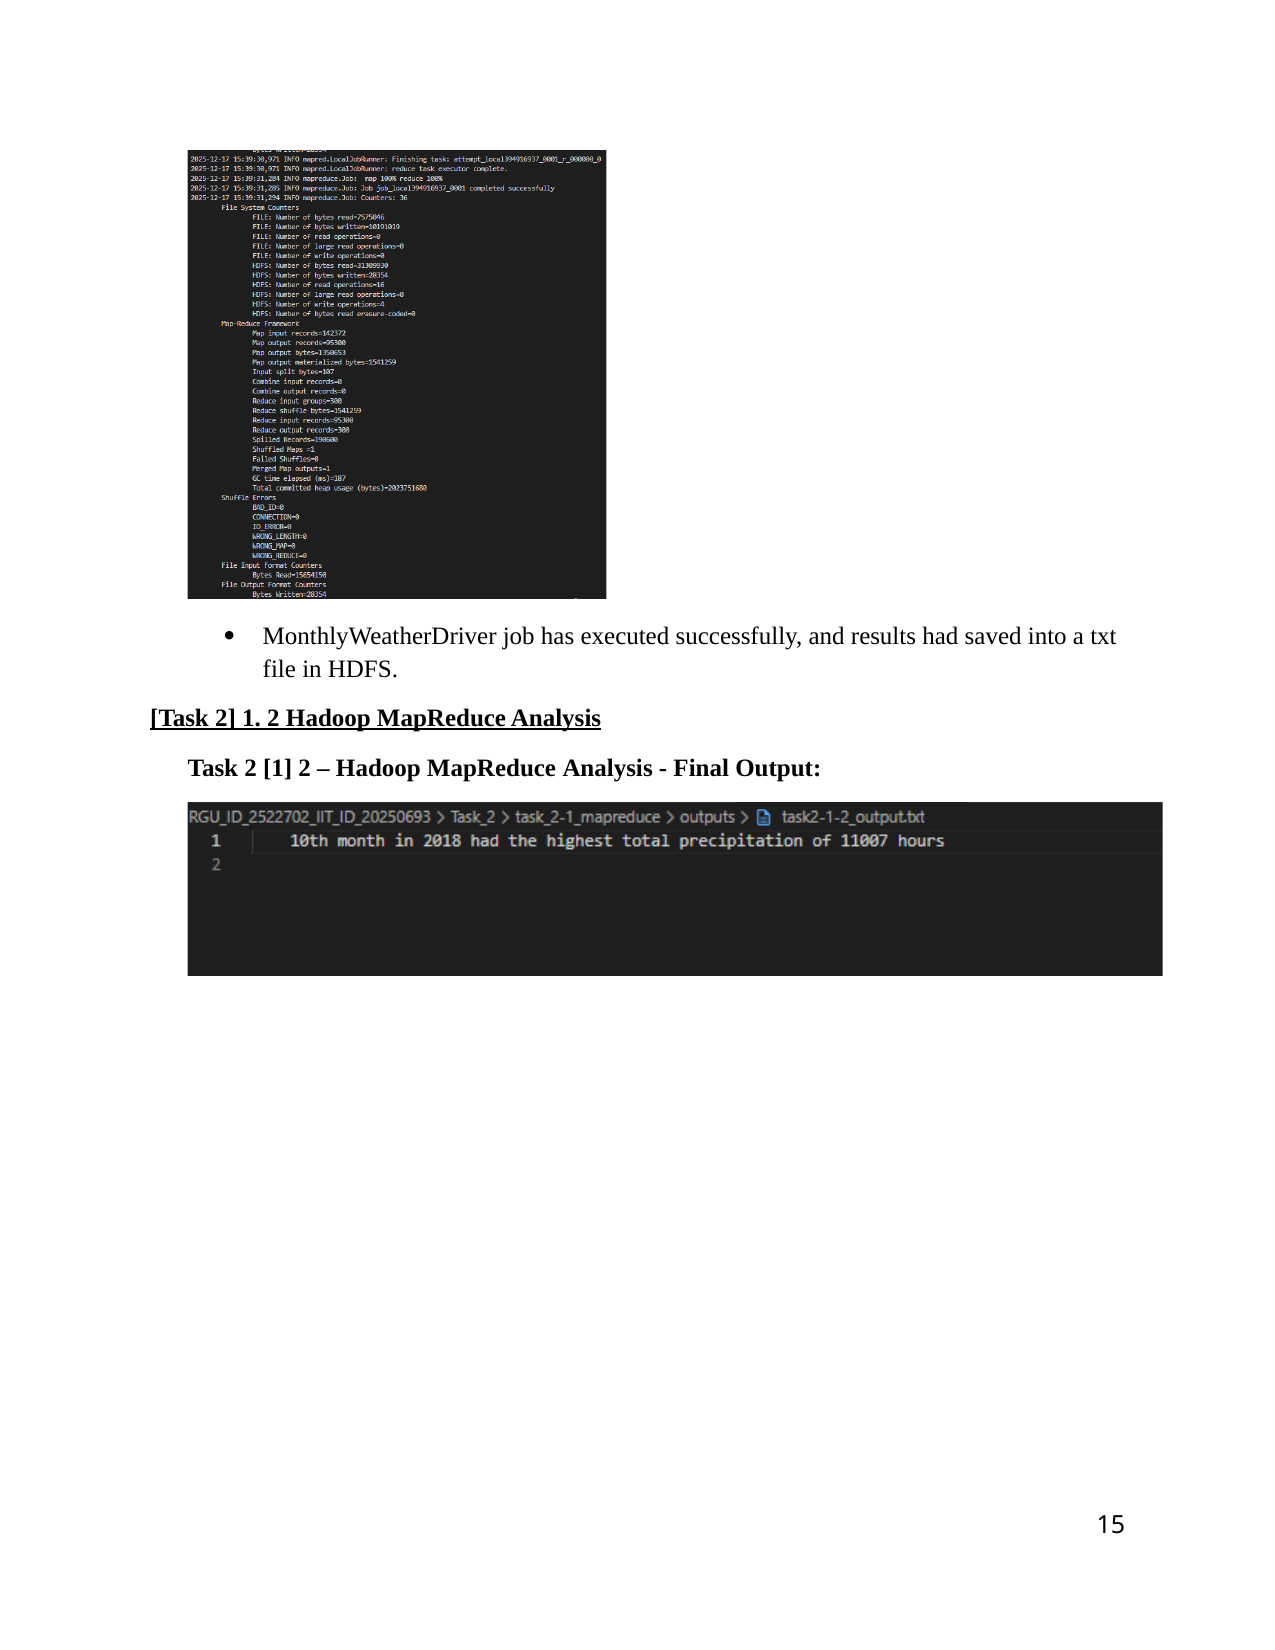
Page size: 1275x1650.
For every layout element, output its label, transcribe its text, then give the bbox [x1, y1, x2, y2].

list MonthlyWeatherDriver job has executed successfully, and results had saved into a txt file in HDFS. [225, 621, 1125, 683]
picture [187, 802, 1163, 976]
text Task 2 [1] 2 – Hadoop MapReduce Analysis - Final Output: [187, 753, 1125, 782]
picture [187, 150, 607, 599]
text [Task 2] 1. 2 Hadoop MapReduce Analysis [150, 703, 1125, 732]
